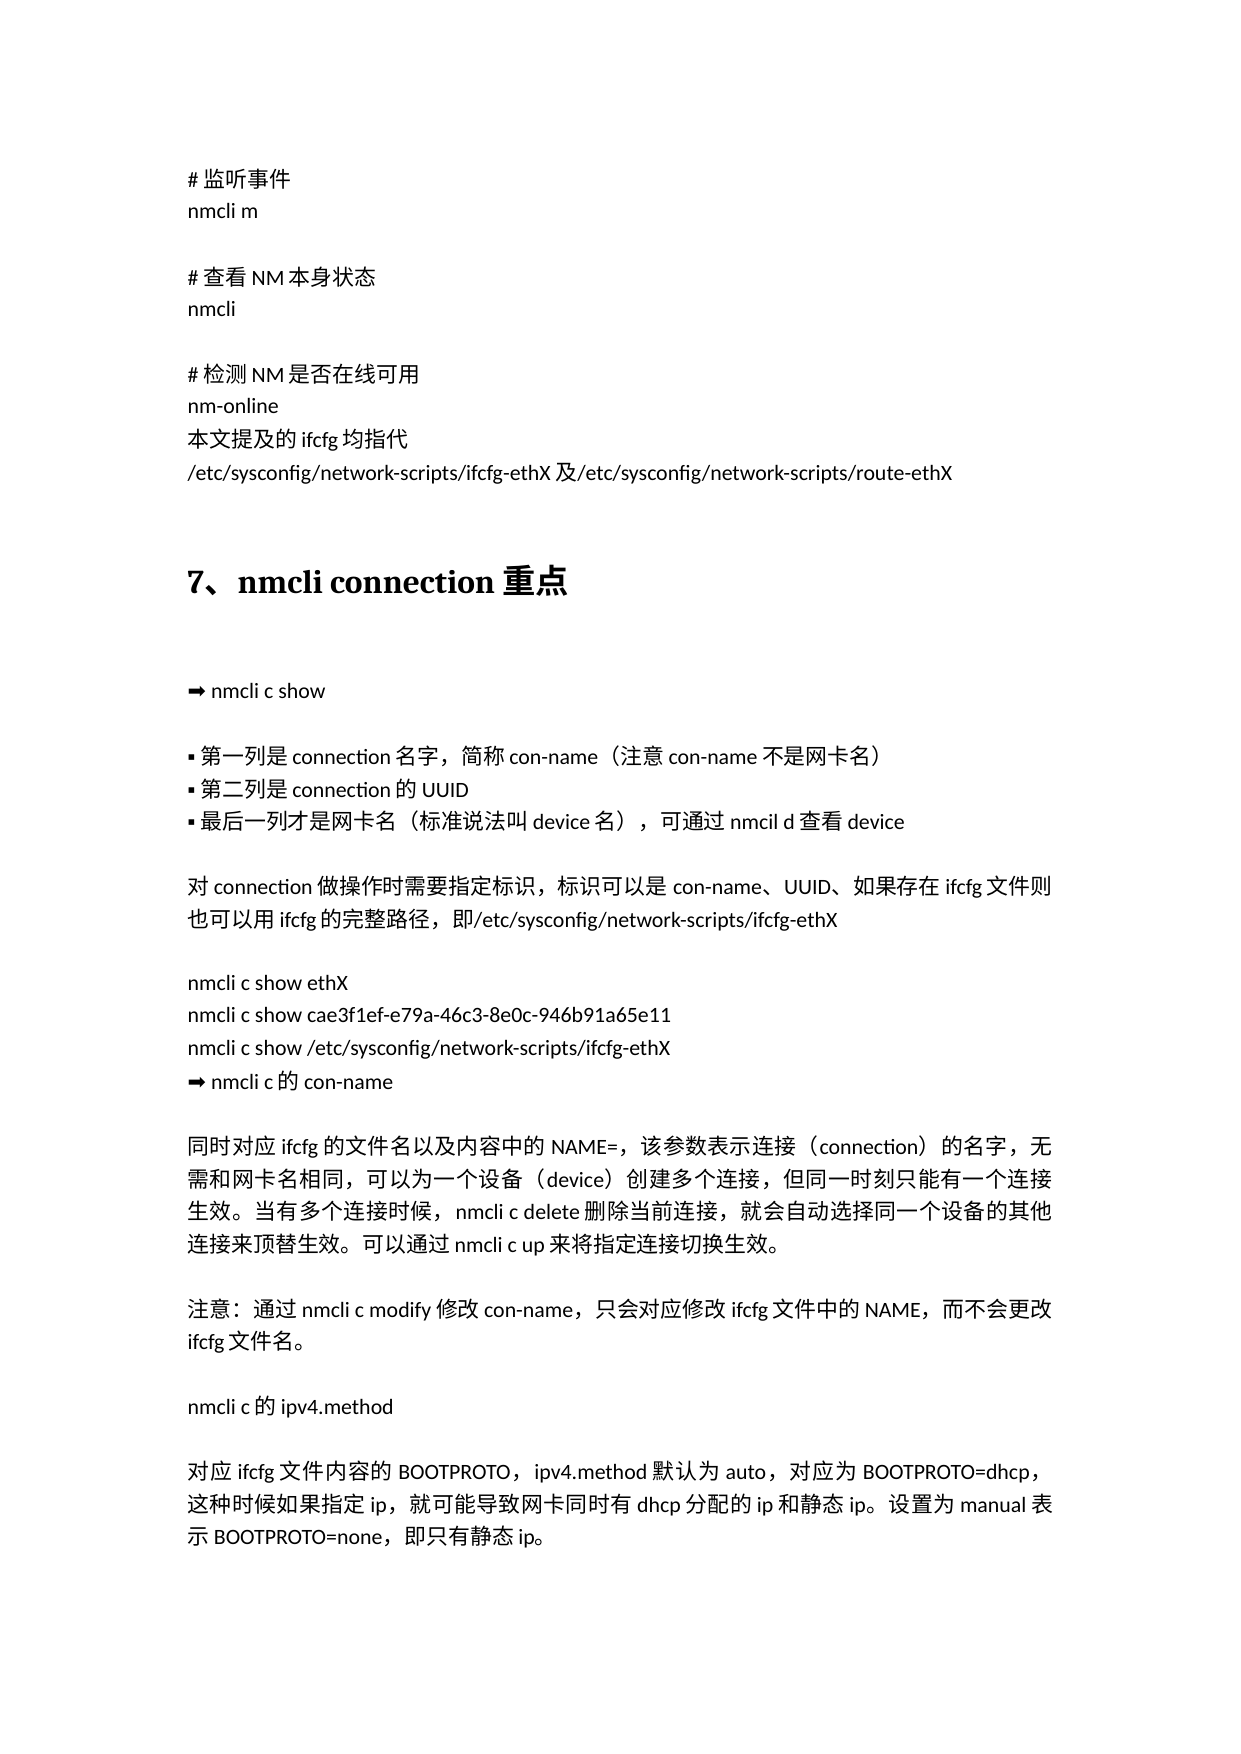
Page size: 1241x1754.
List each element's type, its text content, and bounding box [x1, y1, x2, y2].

text 对应ifcfg文件内容的BOOTPROTO，ipv4.method默认为auto，对应为BOOTPROTO=dhcp，这种时候如果指定ip，就可能导致网卡同时有dhcp分配的ip和静态ip。设置为manual表示BOOTPROTO=none，即只有静态ip。 [187, 1454, 1053, 1551]
text # 检测NM是否在线可用 [187, 357, 1053, 389]
text 对connection做操作时需要指定标识，标识可以是con-name、UUID、如果存在ifcfg文件则也可以用ifcfg的完整路径，即/etc/sysconfig/network-scripts/ifcfg-ethX [187, 869, 1053, 934]
text ➡ nmcli c show [187, 674, 1053, 706]
text nmcli c show ethX [187, 966, 1053, 999]
text nmcli [187, 292, 1053, 324]
text 同时对应ifcfg的文件名以及内容中的NAME=，该参数表示连接（connection）的名字，无需和网卡名相同，可以为一个设备（device）创建多个连接，但同一时刻只能有一个连接生效。当有多个连接时候，nmcli c delete删除当前连接，就会自动选择同一个设备的其他连接来顶替生效。可以通过nmcli c up来将指定连接切换生效。 [187, 1129, 1053, 1259]
subtitle 7、nmcli connection重点 [187, 547, 1053, 612]
text nmcli c的ipv4.method [187, 1389, 1053, 1421]
text nm-online [187, 389, 1053, 422]
text nmcli m [187, 194, 1053, 227]
text # 查看NM本身状态 [187, 259, 1053, 292]
text nmcli c show cae3f1ef-e79a-46c3-8e0c-946b91a65e11 [187, 999, 1053, 1031]
text /etc/sysconfig/network-scripts/ifcfg-ethX及/etc/sysconfig/network-scripts/route-ethX [187, 454, 1053, 487]
text ➡ nmcli c的con-name [187, 1064, 1053, 1096]
text ▪ 最后一列才是网卡名（标准说法叫device名），可通过nmcil d查看device [187, 804, 1053, 836]
text ▪ 第一列是connection名字，简称con-name（注意con-name不是网卡名） [187, 739, 1053, 771]
text # 监听事件 [187, 162, 1053, 194]
text ▪ 第二列是connection的UUID [187, 771, 1053, 804]
text 本文提及的ifcfg均指代 [187, 422, 1053, 454]
text 注意：通过nmcli c modify修改con-name，只会对应修改ifcfg文件中的NAME，而不会更改ifcfg文件名。 [187, 1291, 1053, 1356]
text nmcli c show /etc/sysconfig/network-scripts/ifcfg-ethX [187, 1031, 1053, 1064]
